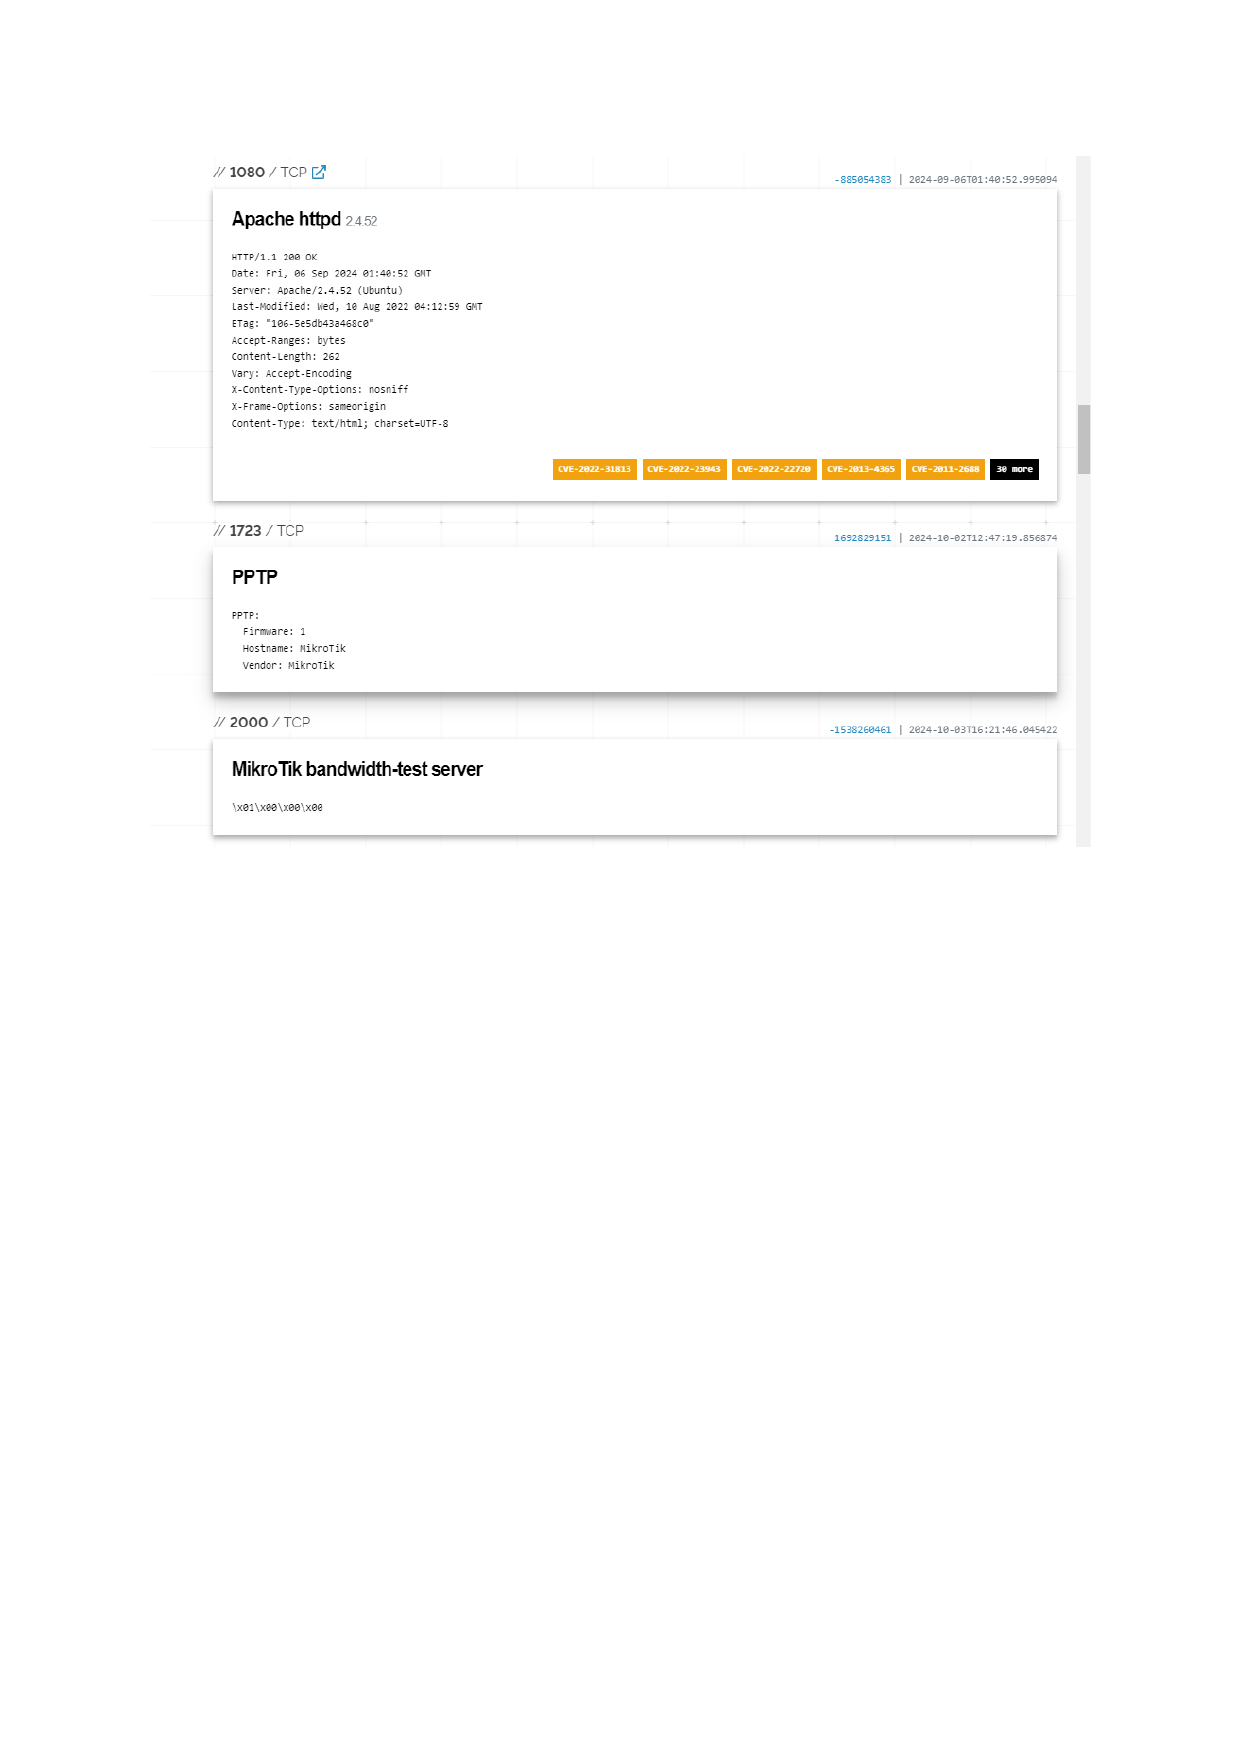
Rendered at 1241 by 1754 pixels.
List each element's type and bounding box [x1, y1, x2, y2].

picture [150, 156, 1091, 847]
